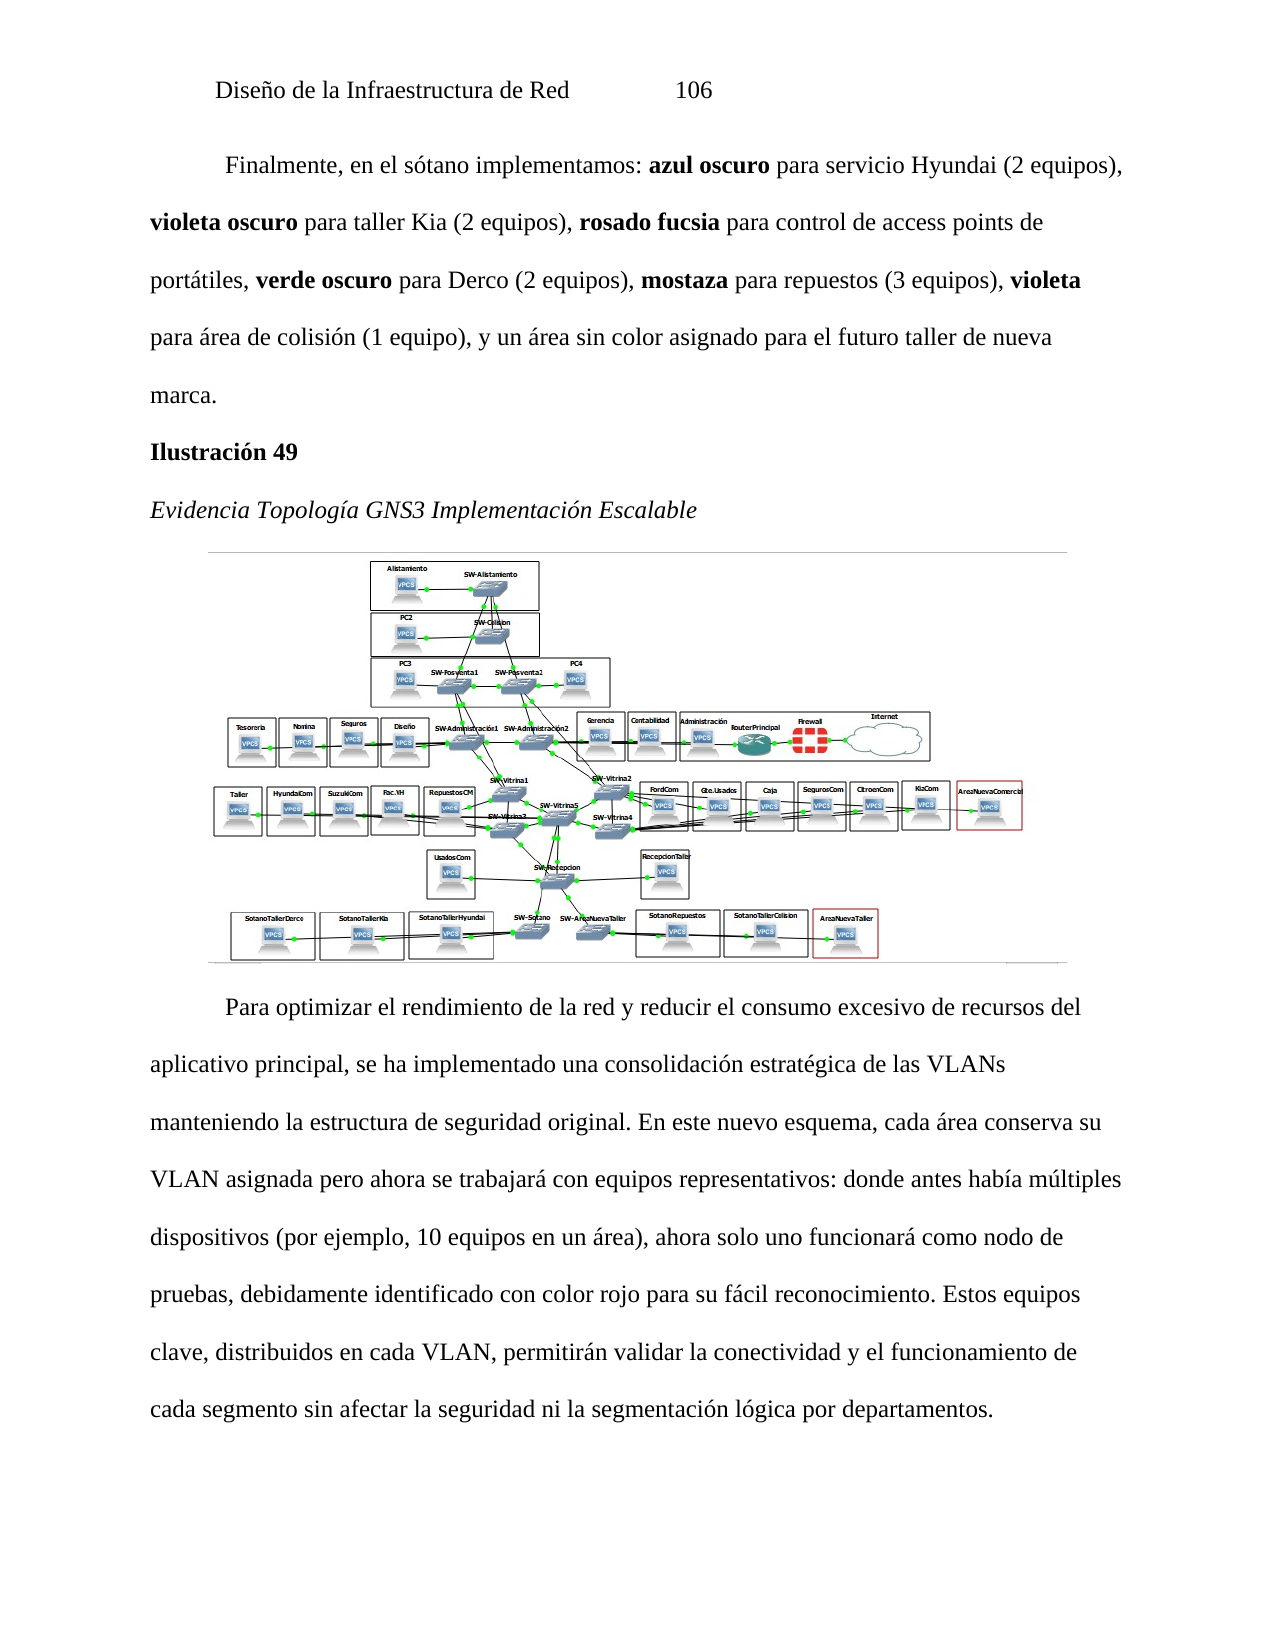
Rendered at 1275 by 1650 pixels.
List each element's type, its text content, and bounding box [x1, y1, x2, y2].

text Para optimizar el rendimiento de la red y reducir el consumo excesivo de recursos del aplicativo principal, se ha implementado una consolidación estratégica de las VLANs manteniendo la estructura de seguridad original. En este nuevo esquema, cada área conserva su VLAN asignada pero ahora se trabajará con equipos representativos: donde antes había múltiples dispositivos (por ejemplo, 10 equipos en un área), ahora solo uno funcionará como nodo de pruebas, debidamente identificado con color rojo para su fácil reconocimiento. Estos equipos clave, distribuidos en cada VLAN, permitirán validar la conectividad y el funcionamiento de cada segmento sin afectar la seguridad ni la segmentación lógica por departamentos. [150, 992, 1125, 1423]
text Finalmente, en el sótano implementamos: azul oscuro para servicio Hyundai (2 equipos), violeta oscuro para taller Kia (2 equipos), rosado fucsia para control de access points de portátiles, verde oscuro para Derco (2 equipos), mostaza para repuestos (3 equipos), violeta para área de colisión (1 equipo), y un área sin color asignado para el futuro taller de nueva marca. [150, 150, 1125, 409]
picture [207, 552, 1068, 964]
text Evidencia Topología GNS3 Implementación Escalable [150, 495, 1125, 524]
